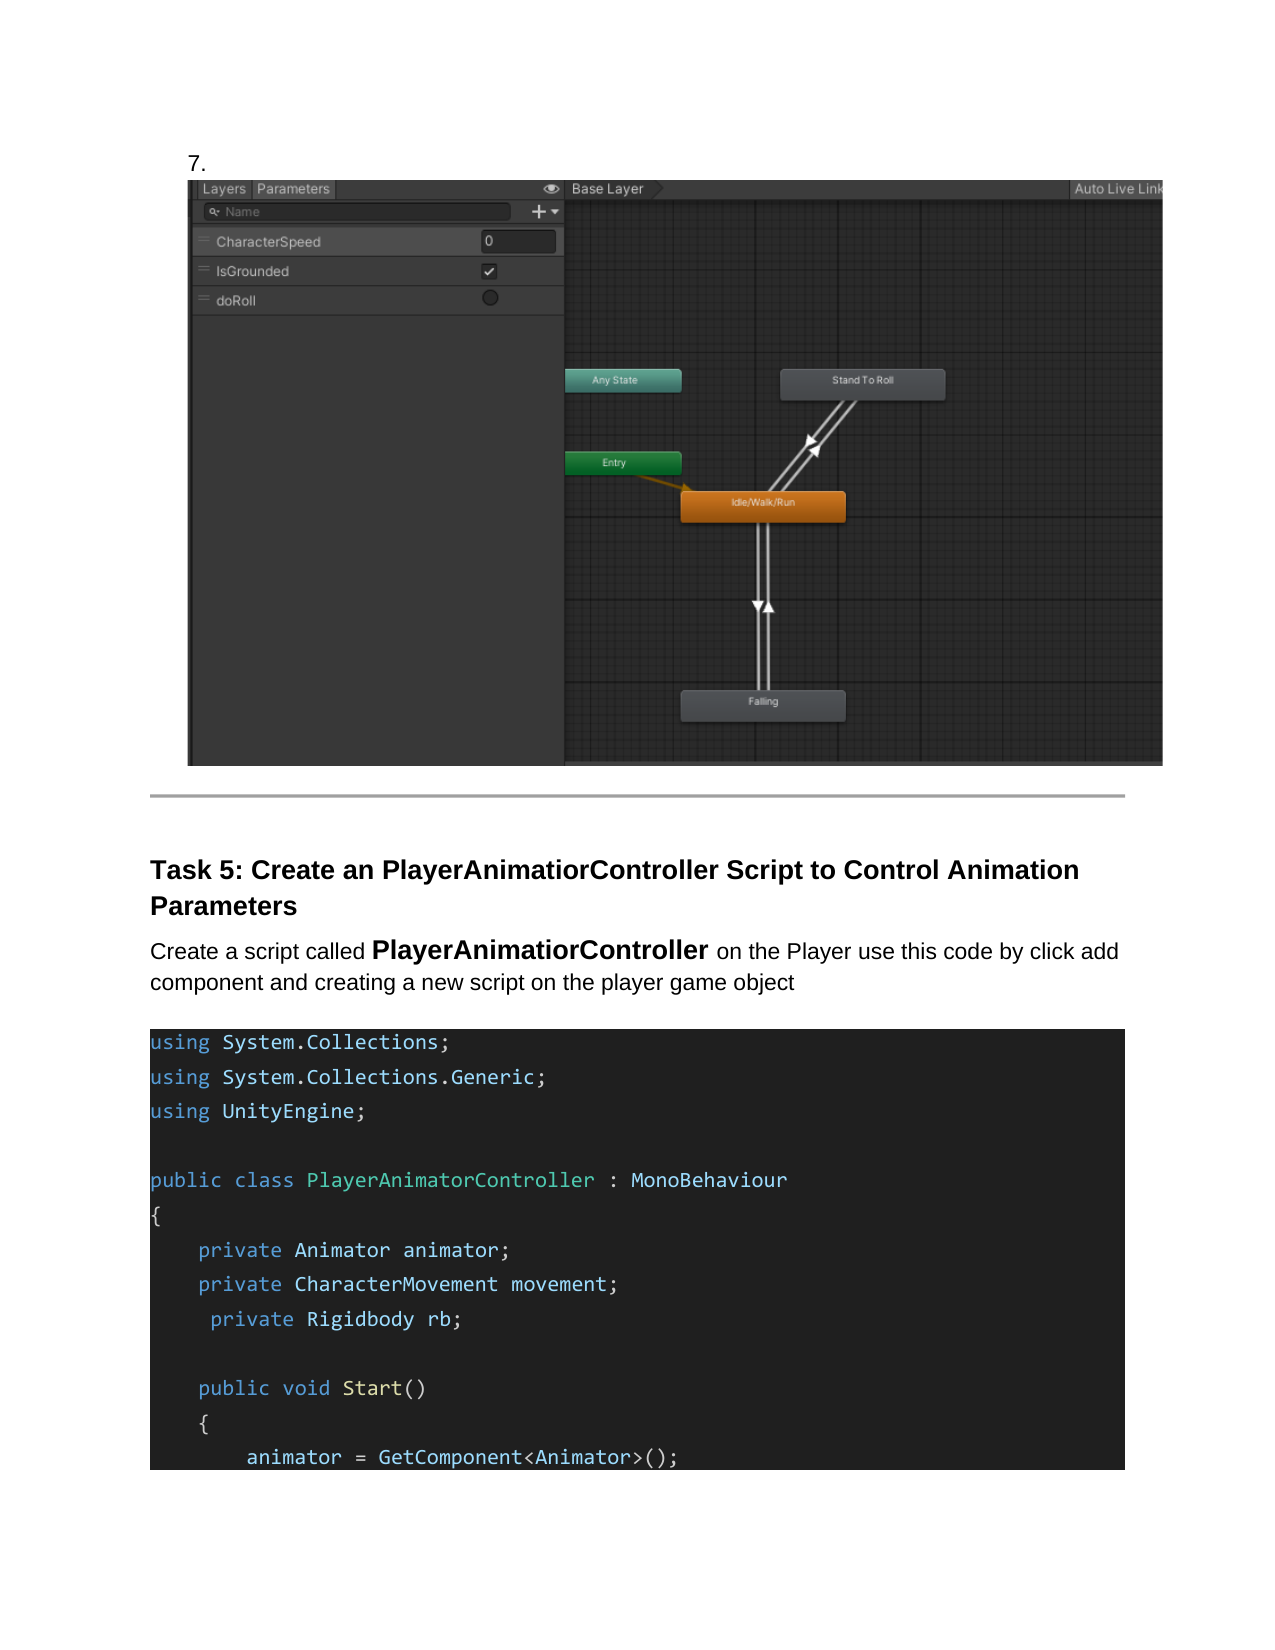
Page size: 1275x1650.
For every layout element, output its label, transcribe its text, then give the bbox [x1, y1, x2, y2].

text public void Start() [150, 1375, 1125, 1401]
text public class PlayerAnimatorController : MonoBehaviour [150, 1168, 1125, 1193]
subtitle Task 5: Create an PlayerAnimatiorController Script to Control Animation Parameters [150, 854, 1125, 921]
text using UnityEngine; [150, 1099, 1125, 1124]
picture [187, 180, 1163, 766]
text private CharacterMovement movement; [150, 1272, 1125, 1297]
text private Animator animator; [150, 1237, 1125, 1263]
text using System.Collections; [150, 1029, 1125, 1055]
text using System.Collections.Generic; [150, 1064, 1125, 1090]
text animator = GetComponent<Animator>(); [150, 1444, 1125, 1470]
text Create a script called PlayerAnimatiorController on the Player use this code by click add component and creating a new script on the player game object [150, 934, 1125, 996]
text { [150, 1202, 1125, 1228]
text private Rigidbody rb; [150, 1306, 1125, 1332]
text { [150, 1410, 1125, 1436]
